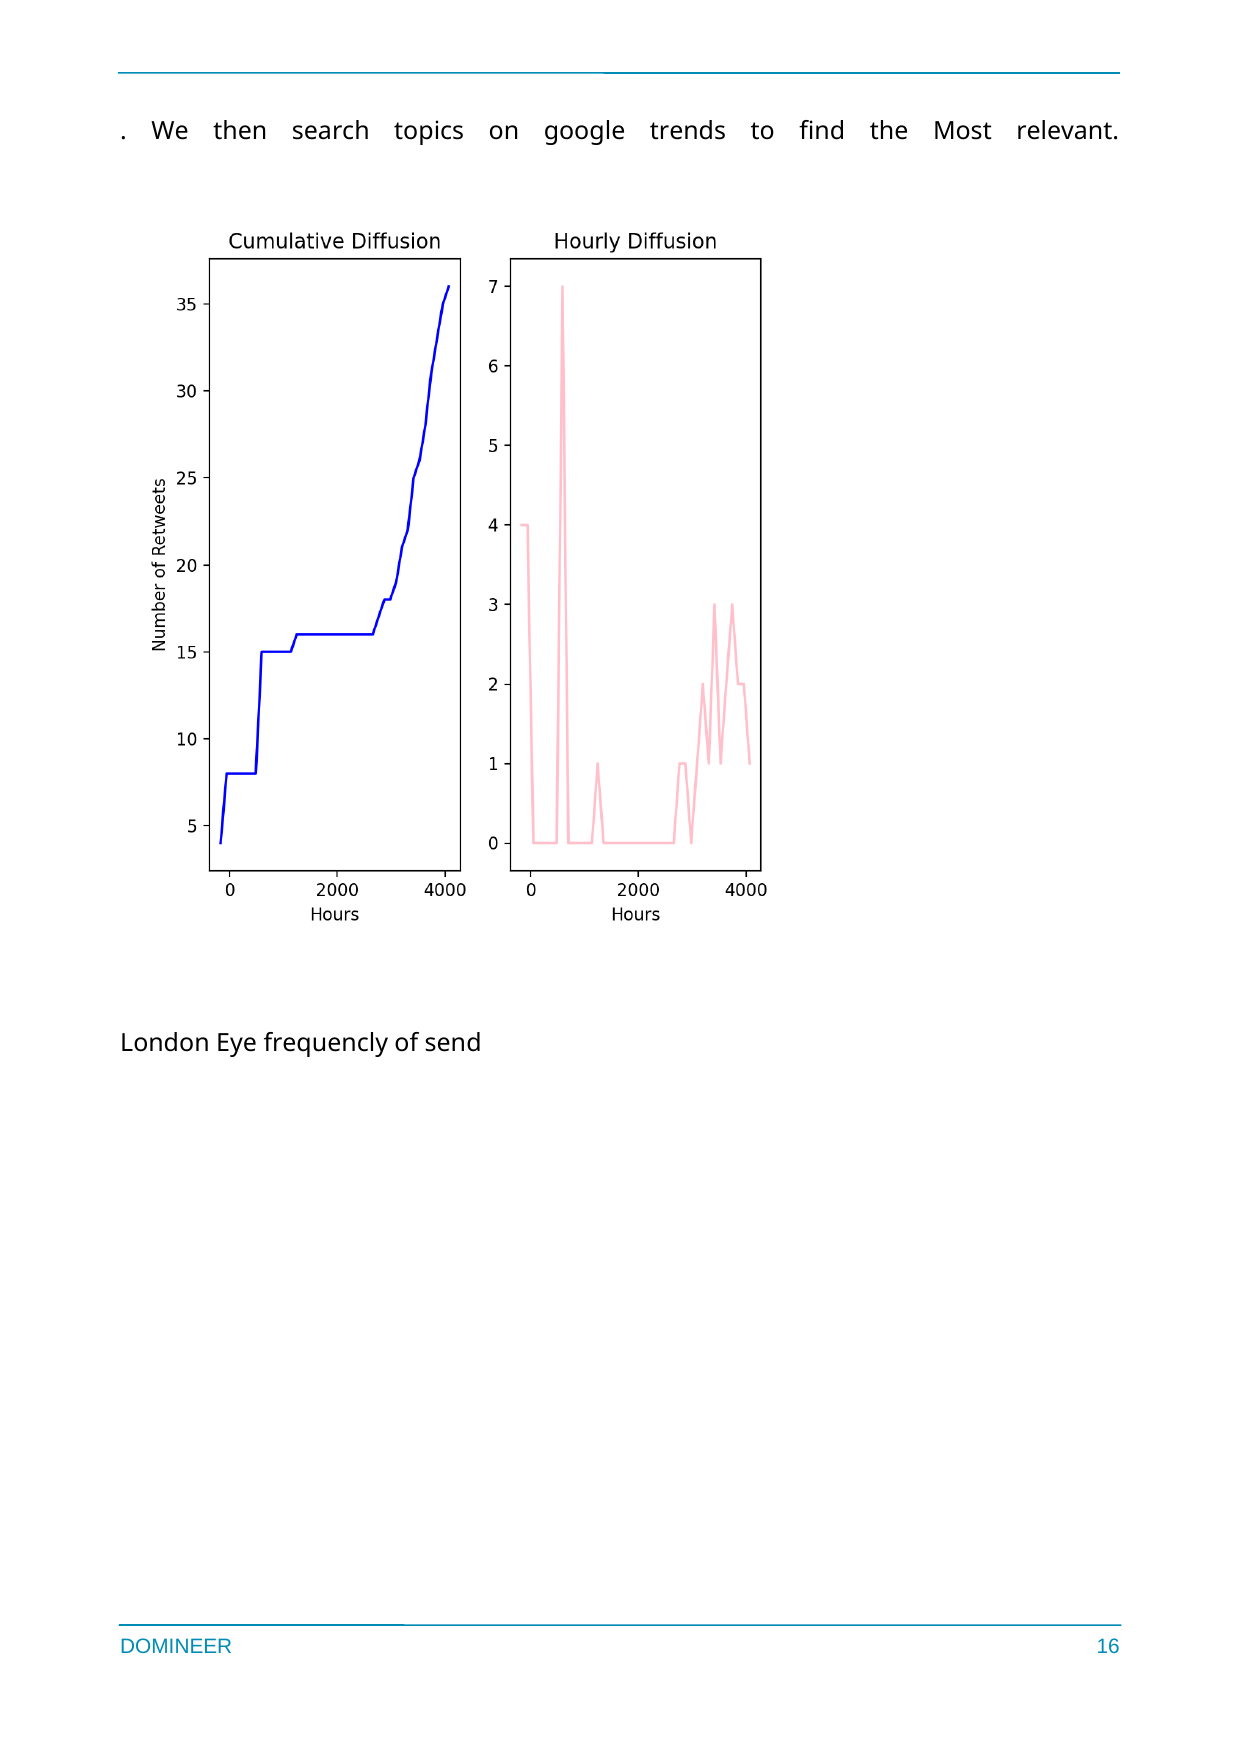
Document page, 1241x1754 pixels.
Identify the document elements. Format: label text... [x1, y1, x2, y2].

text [120, 112, 1120, 957]
text London Eye frequencly of send [120, 1024, 1120, 1058]
picture [120, 163, 832, 958]
